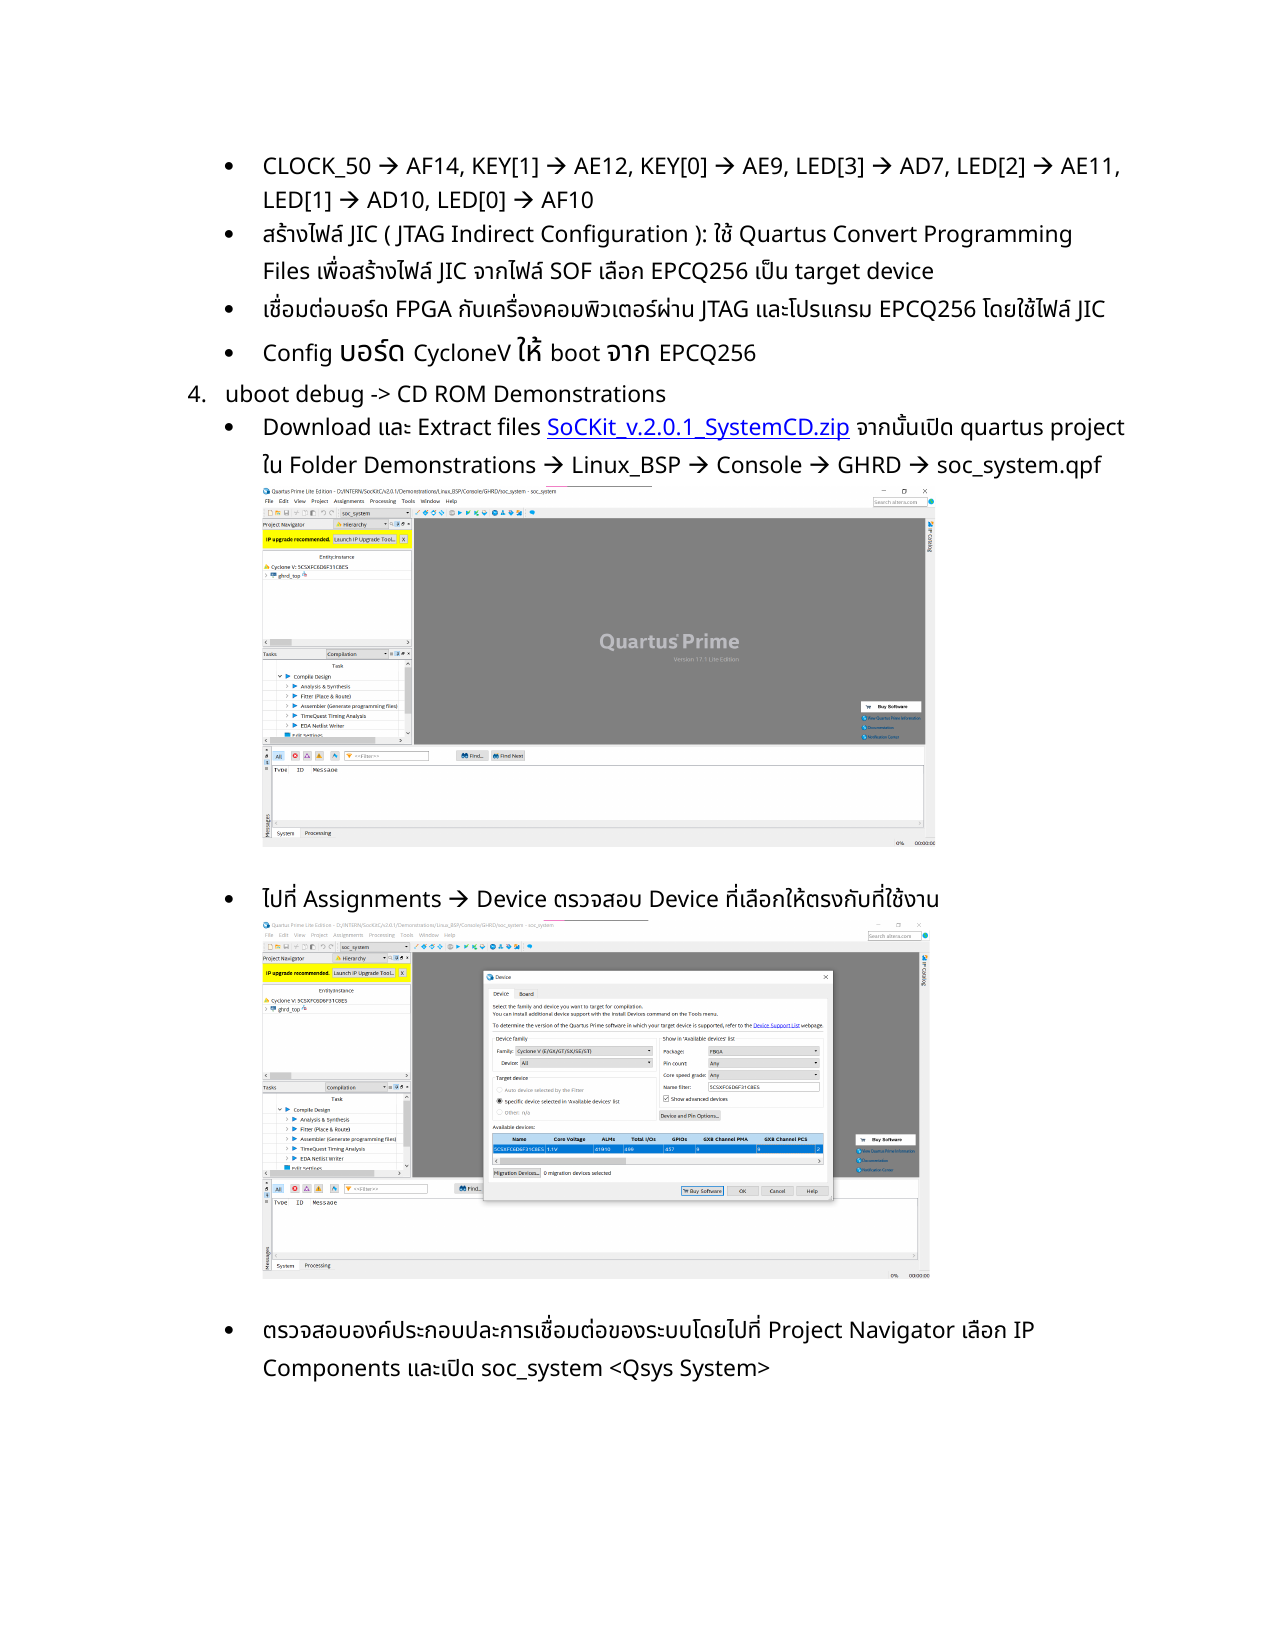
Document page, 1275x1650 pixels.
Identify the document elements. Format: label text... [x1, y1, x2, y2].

list CLOCK_50 AF14, KEY[1] AE12, KEY[0] AE9, LED[3] AD7, LED[2] AE11, LED[1] AD10, LED[0] AF10 [225, 150, 1125, 215]
list ตรวจสอบองค์ประกอบปละการเชื่อมต่อของระบบโดยไปที่ Project Navigator เลือก IP Components และเปิด soc_system <Qsys System> [225, 1314, 1125, 1387]
list เชื่อมต่อบอร์ด FPGA กับเครื่องคอมพิวเตอร์ผ่าน JTAG และโปรแกรม EPCQ256 โดยใช้ไฟล์ JIC [225, 292, 1125, 327]
picture [262, 920, 930, 1279]
picture [262, 486, 936, 847]
list Download และ Extract files SoCKit_v.2.0.1_SystemCD.zip จากนั้นเปิด quartus project ใน Folder Demonstrations Linux_BSP Console GHRD soc_system.qpf [225, 411, 1125, 483]
list Config บอร์ด CycloneV ให้ boot จาก EPCQ256 [225, 330, 1125, 374]
list ไปที่ Assignments Device ตรวจสอบ Device ที่เลือกให้ตรงกับที่ใช้งาน [225, 883, 1125, 918]
list uboot debug -> CD ROM Demonstrations [187, 377, 1125, 409]
list สร้างไฟล์ JIC ( JTAG Indirect Configuration ): ใช้ Quartus Convert Programming Files เพื่อสร้างไฟล์ JIC จากไฟล์ SOF เลือก EPCQ256 เป็น target device [225, 217, 1125, 290]
